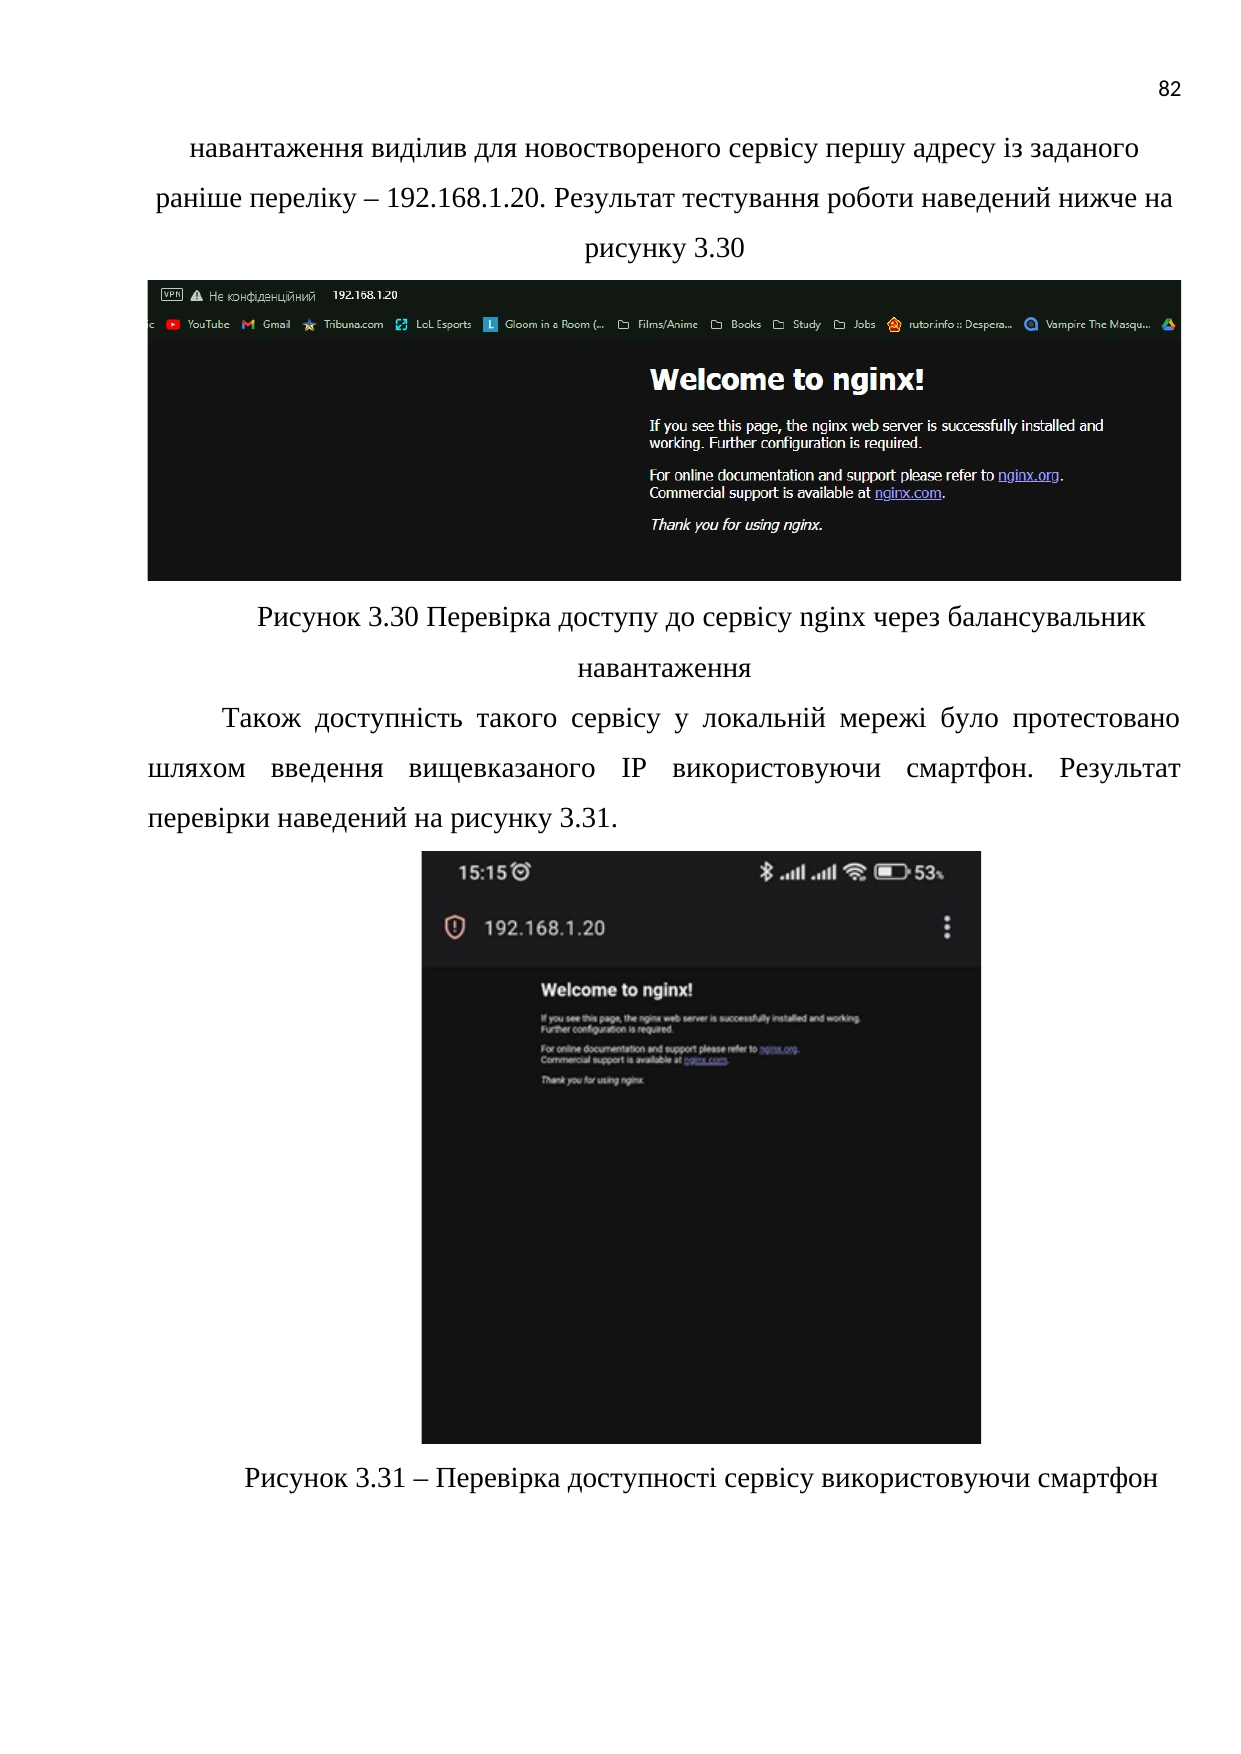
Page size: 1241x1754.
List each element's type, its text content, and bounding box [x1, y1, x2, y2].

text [148, 130, 1181, 264]
picture [421, 851, 982, 1444]
text Також доступність такого сервісу у локальній мережі було протестовано шляхом введення вищевказаного IP використовуючи смартфон. Результат перевірки наведений на рисунку 3.31. [148, 700, 1181, 834]
text Рисунок 3.30 Перевірка доступу до сервісу nginx через балансувальник навантаження [148, 599, 1181, 683]
picture [147, 280, 1182, 581]
text Рисунок 3.31 – Перевірка доступності сервісу використовуючи смартфон [148, 1460, 1181, 1493]
